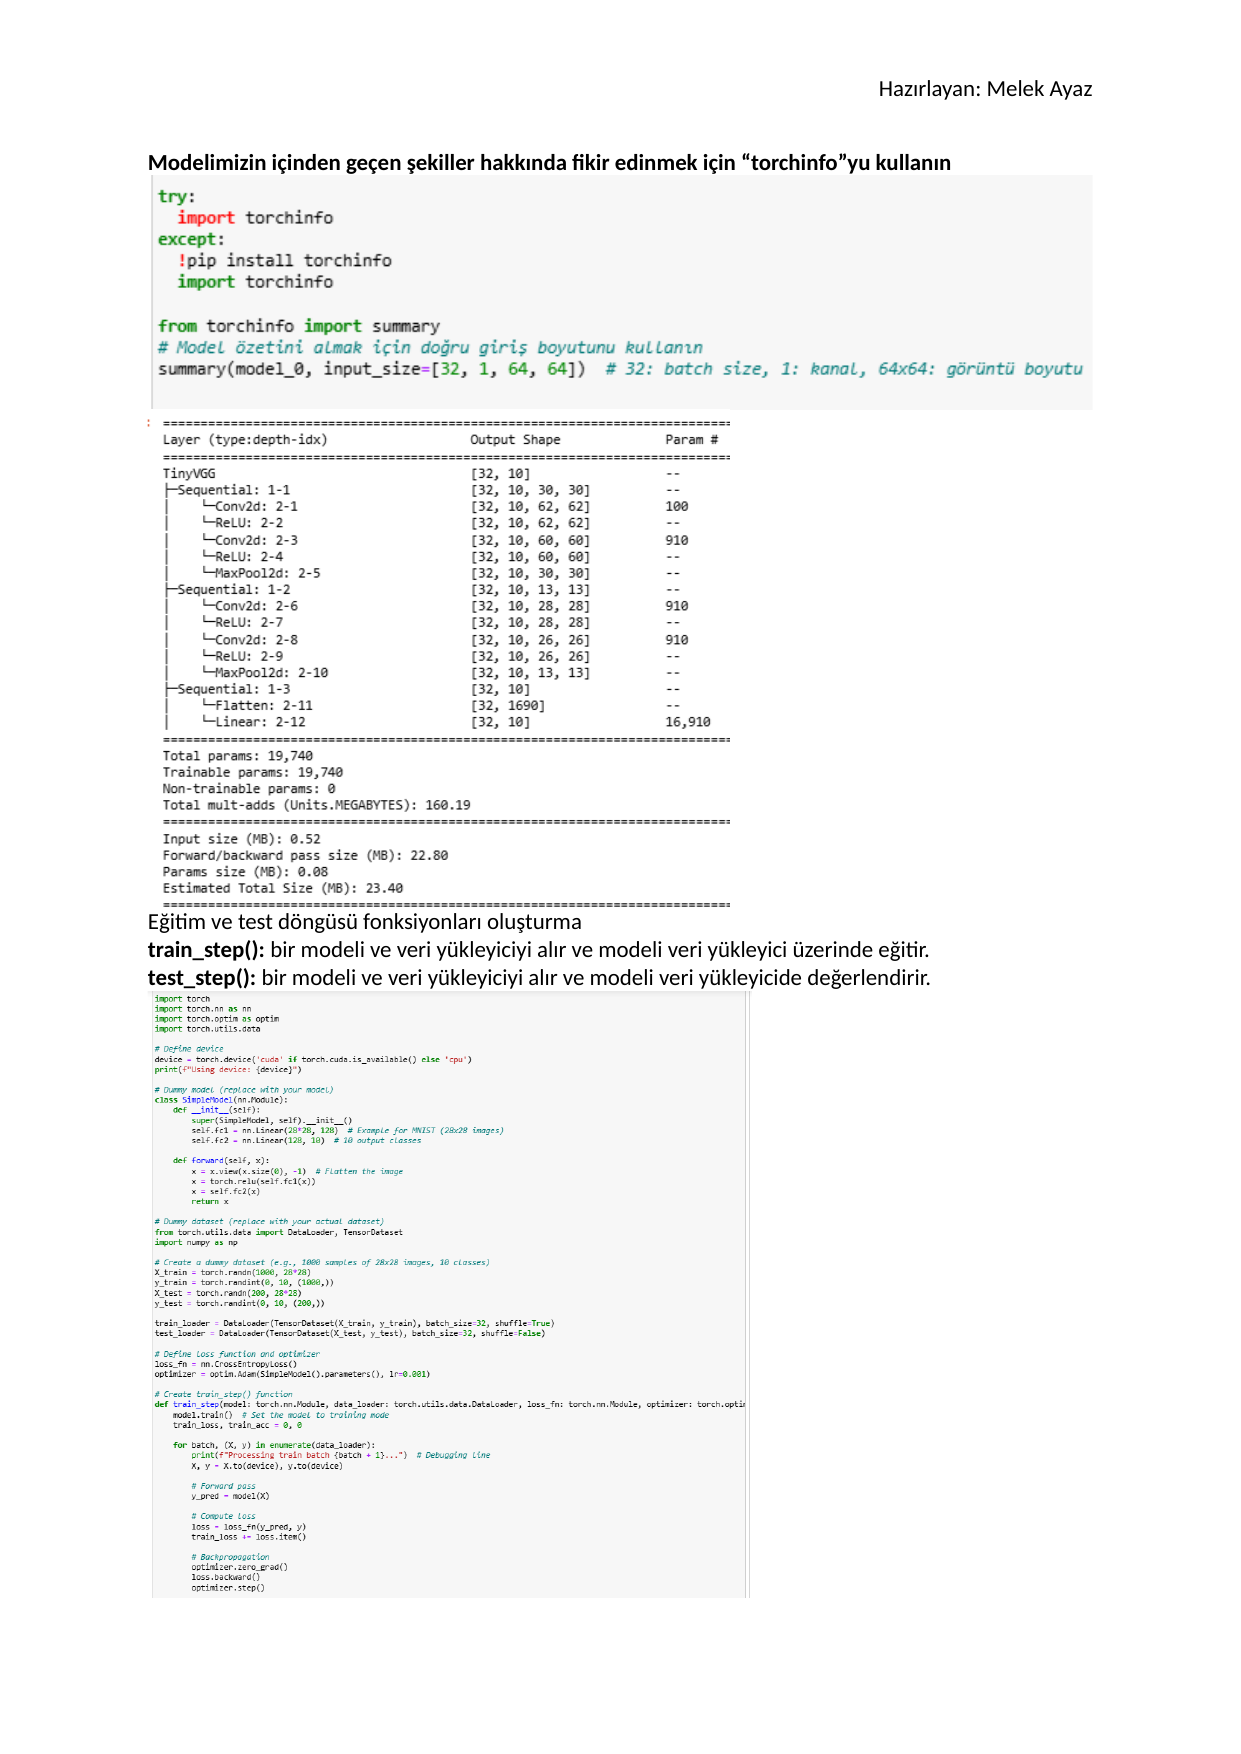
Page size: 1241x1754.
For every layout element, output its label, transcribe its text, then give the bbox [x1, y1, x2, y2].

picture [147, 175, 1093, 908]
picture [147, 991, 752, 1598]
text Modelimizin içinden geçen şekiller hakkında fikir edinmek için “torchinfo”yu kullanın [148, 148, 1092, 175]
text Eğitim ve test döngüsü fonksiyonları oluşturma train_step(): bir modeli ve veri yükleyiciyi alır ve modeli veri yükleyici üzerinde eğitir. [148, 907, 1092, 963]
text test_step(): bir modeli ve veri yükleyiciyi alır ve modeli veri yükleyicide değerlendirir. [148, 963, 1092, 991]
